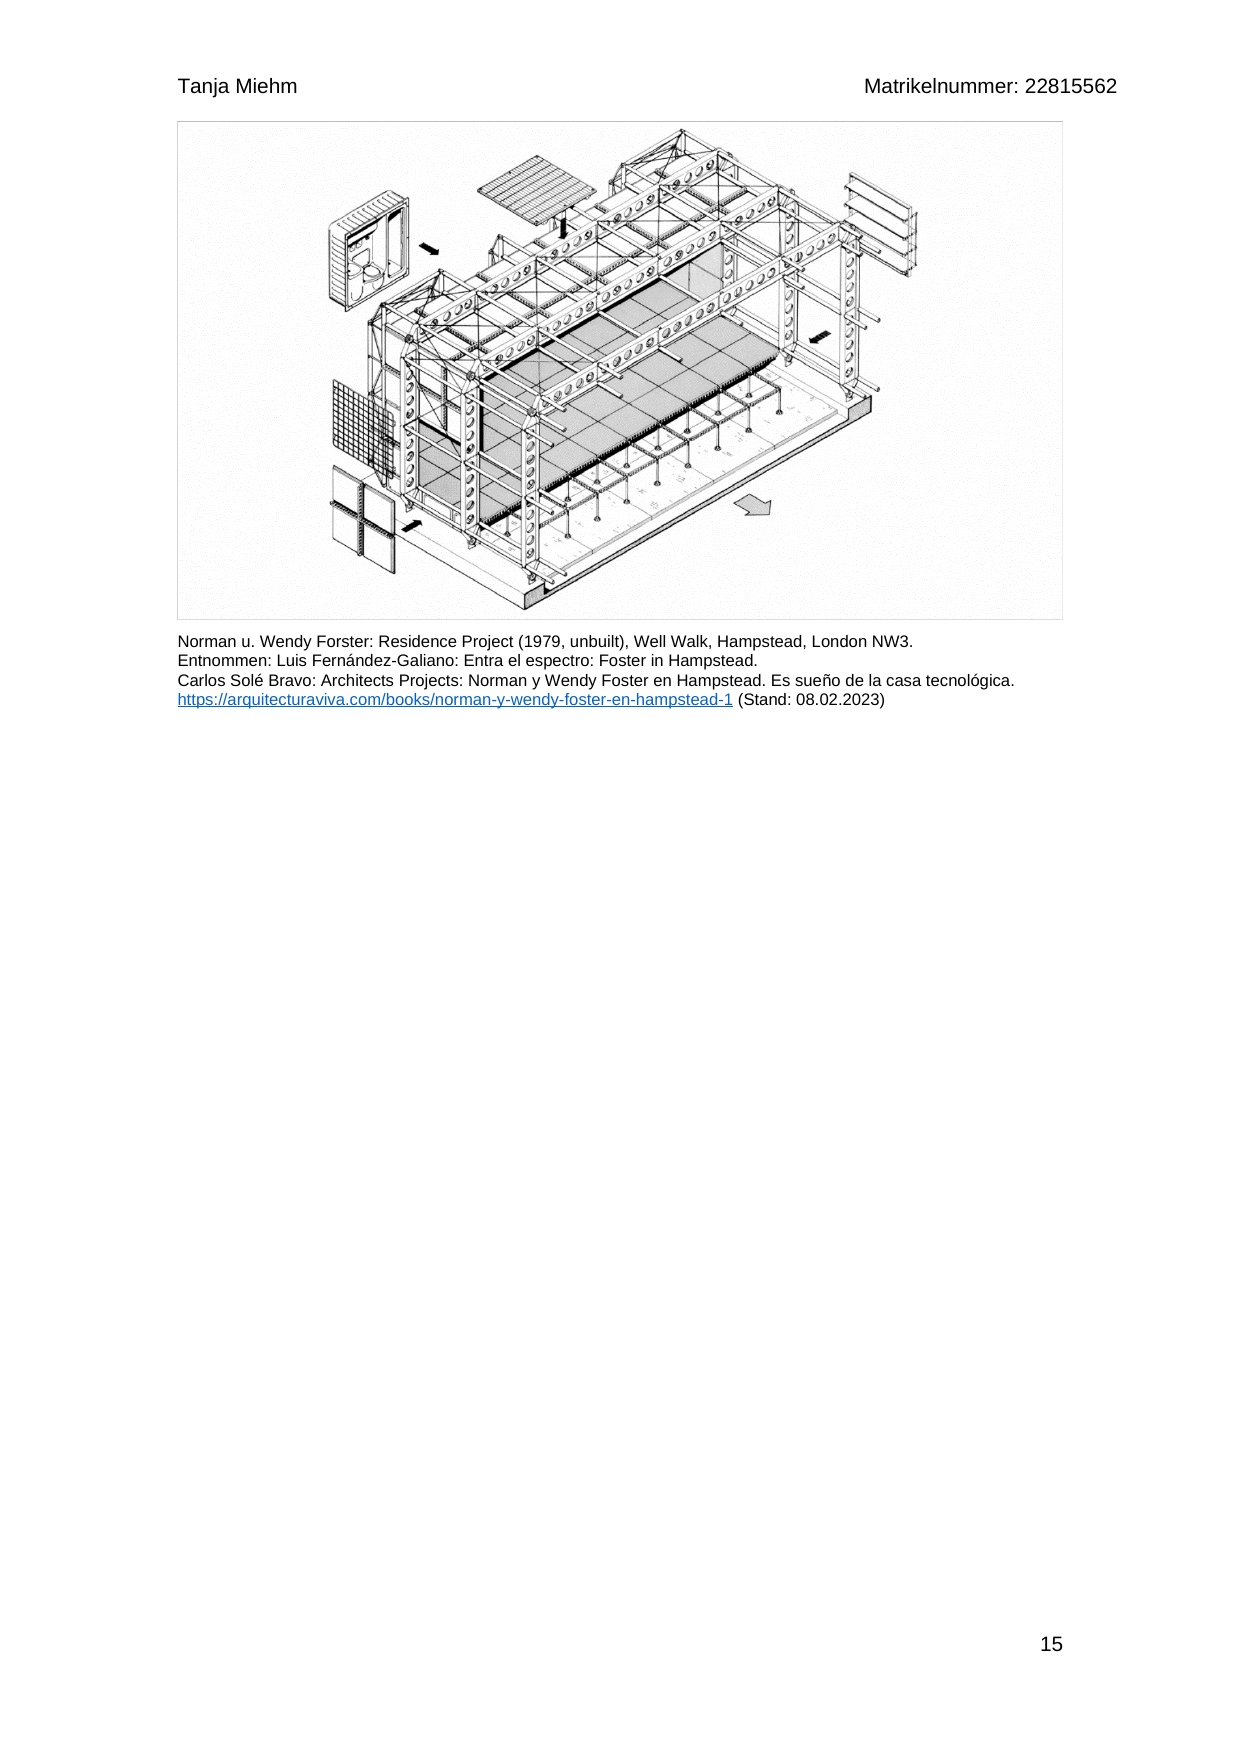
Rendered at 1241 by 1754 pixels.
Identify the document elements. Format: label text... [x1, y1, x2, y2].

text Entnommen: Luis Fernández-Galiano: Entra el espectro: Foster in Hampstead. [177, 651, 1063, 670]
text Norman u. Wendy Forster: Residence Project (1979, unbuilt), Well Walk, Hampstead, London NW3. [177, 632, 1063, 651]
text https://arquitecturaviva.com/books/norman-y-wendy-foster-en-hampstead-1 (Stand: 08.02.2023) [177, 689, 1063, 709]
text Carlos Solé Bravo: Architects Projects: Norman y Wendy Foster en Hampstead. Es sueño de la casa tecnológica. [177, 670, 1063, 689]
picture [177, 121, 1063, 620]
